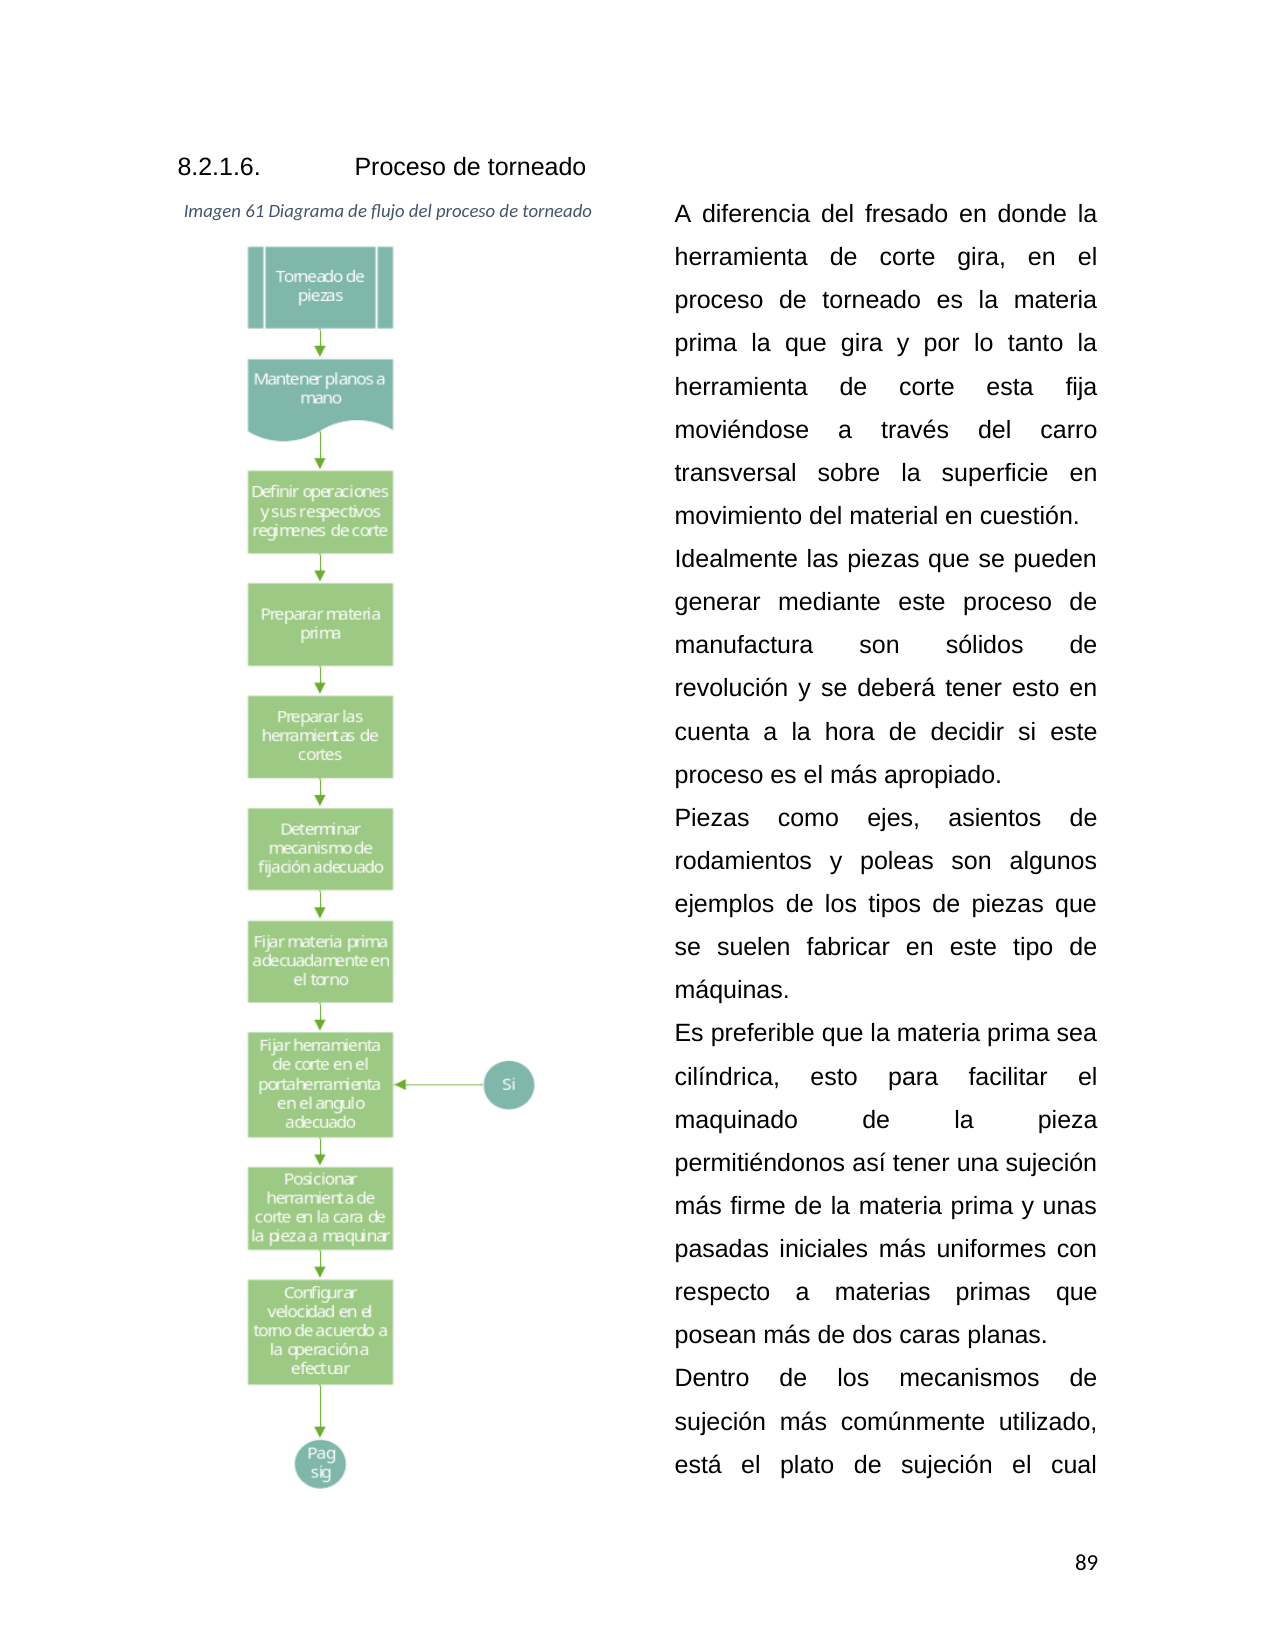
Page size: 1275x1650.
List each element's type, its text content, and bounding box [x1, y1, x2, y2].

text Piezas como ejes, asientos de rodamientos y poleas son algunos ejemplos de los tipos de piezas que se suelen fabricar en este tipo de máquinas. [674, 803, 1098, 1004]
text Idealmente las piezas que se pueden generar mediante este proceso de manufactura son sólidos de revolución y se deberá tener esto en cuenta a la hora de decidir si este proceso es el más apropiado. [674, 544, 1098, 788]
text Es preferible que la materia prima sea cilíndrica, esto para facilitar el maquinado de la pieza permitiéndonos así tener una sujeción más firme de la materia prima y unas pasadas iniciales más uniformes con respecto a materias primas que posean más de dos caras planas. [674, 1018, 1098, 1349]
subtitle Proceso de torneado [177, 152, 1098, 181]
text A diferencia del fresado en donde la herramienta de corte gira, en el proceso de torneado es la materia prima la que gira y por lo tanto la herramienta de corte esta fija moviéndose a través del carro transversal sobre la superficie en movimiento del material en cuestión. [674, 199, 1098, 529]
text Imagen 61 Diagrama de flujo del proceso de torneado [177, 199, 601, 222]
